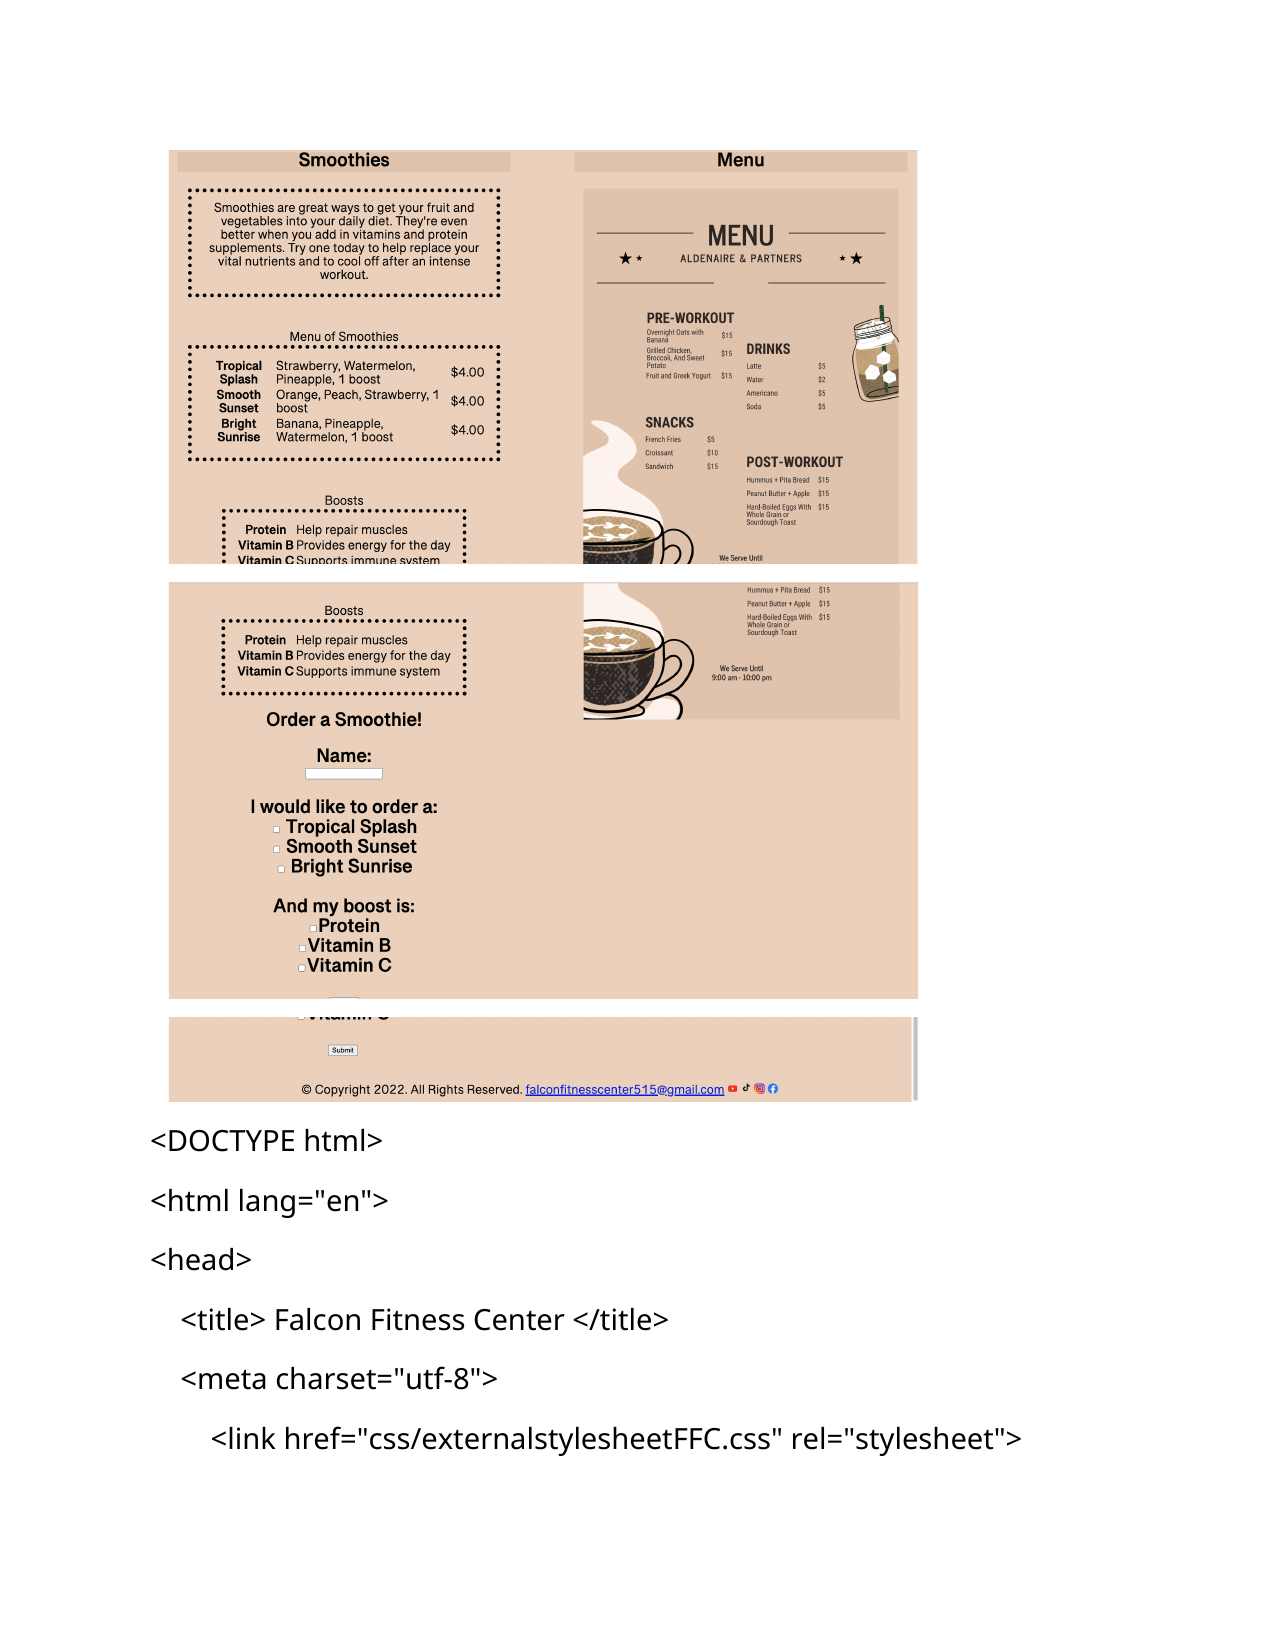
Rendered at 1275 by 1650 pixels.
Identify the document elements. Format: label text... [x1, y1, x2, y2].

text <head> [150, 1239, 1125, 1279]
text <title> Falcon Fitness Center </title> [150, 1299, 1125, 1339]
text <link href="css/externalstylesheetFFC.css" rel="stylesheet"> [150, 1418, 1125, 1458]
text <html lang="en"> [150, 1180, 1125, 1220]
text <DOCTYPE html> [150, 1121, 1125, 1160]
text <meta charset="utf-8"> [150, 1358, 1125, 1398]
